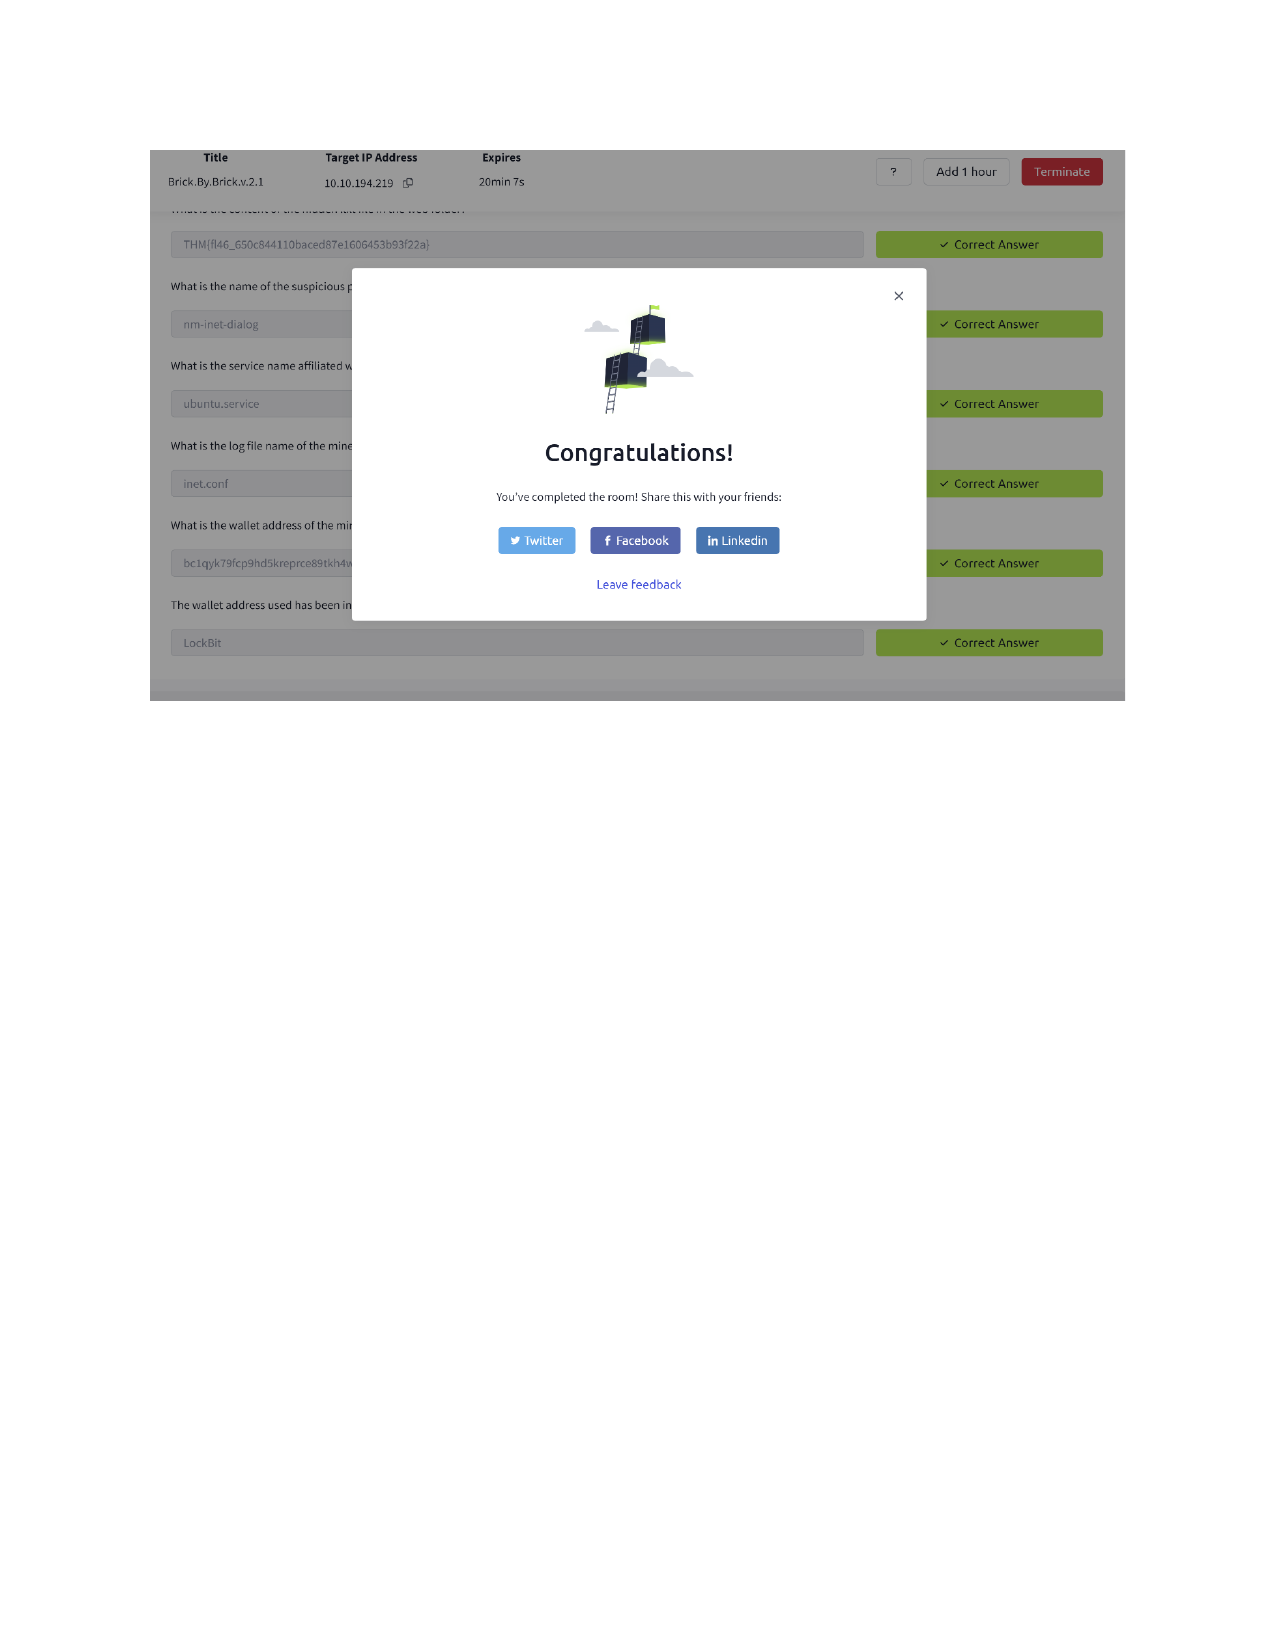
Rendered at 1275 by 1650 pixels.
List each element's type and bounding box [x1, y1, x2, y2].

picture [150, 150, 1125, 701]
